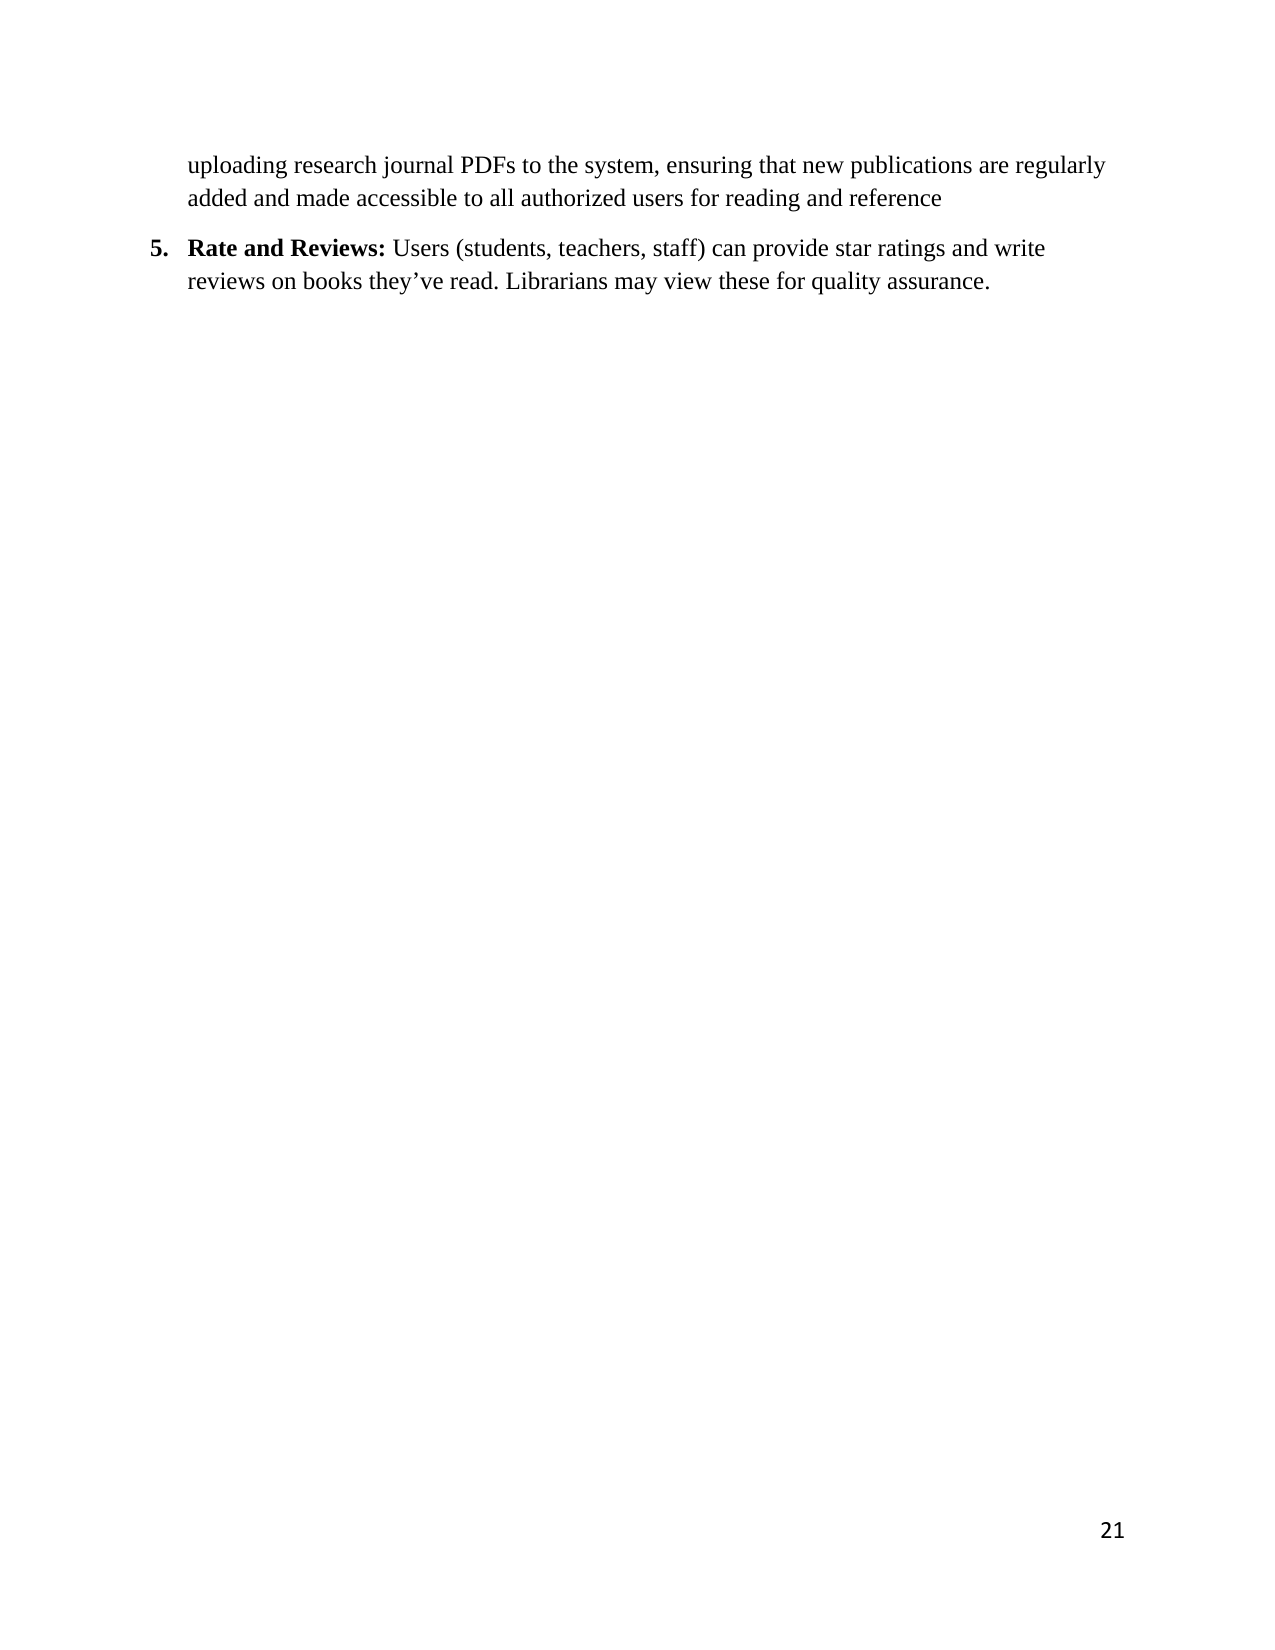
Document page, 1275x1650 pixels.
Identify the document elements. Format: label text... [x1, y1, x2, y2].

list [150, 150, 1125, 212]
list Rate and Reviews: Users (students, teachers, staff) can provide star ratings and write reviews on books they’ve read. Librarians may view these for quality assurance. [150, 233, 1125, 294]
